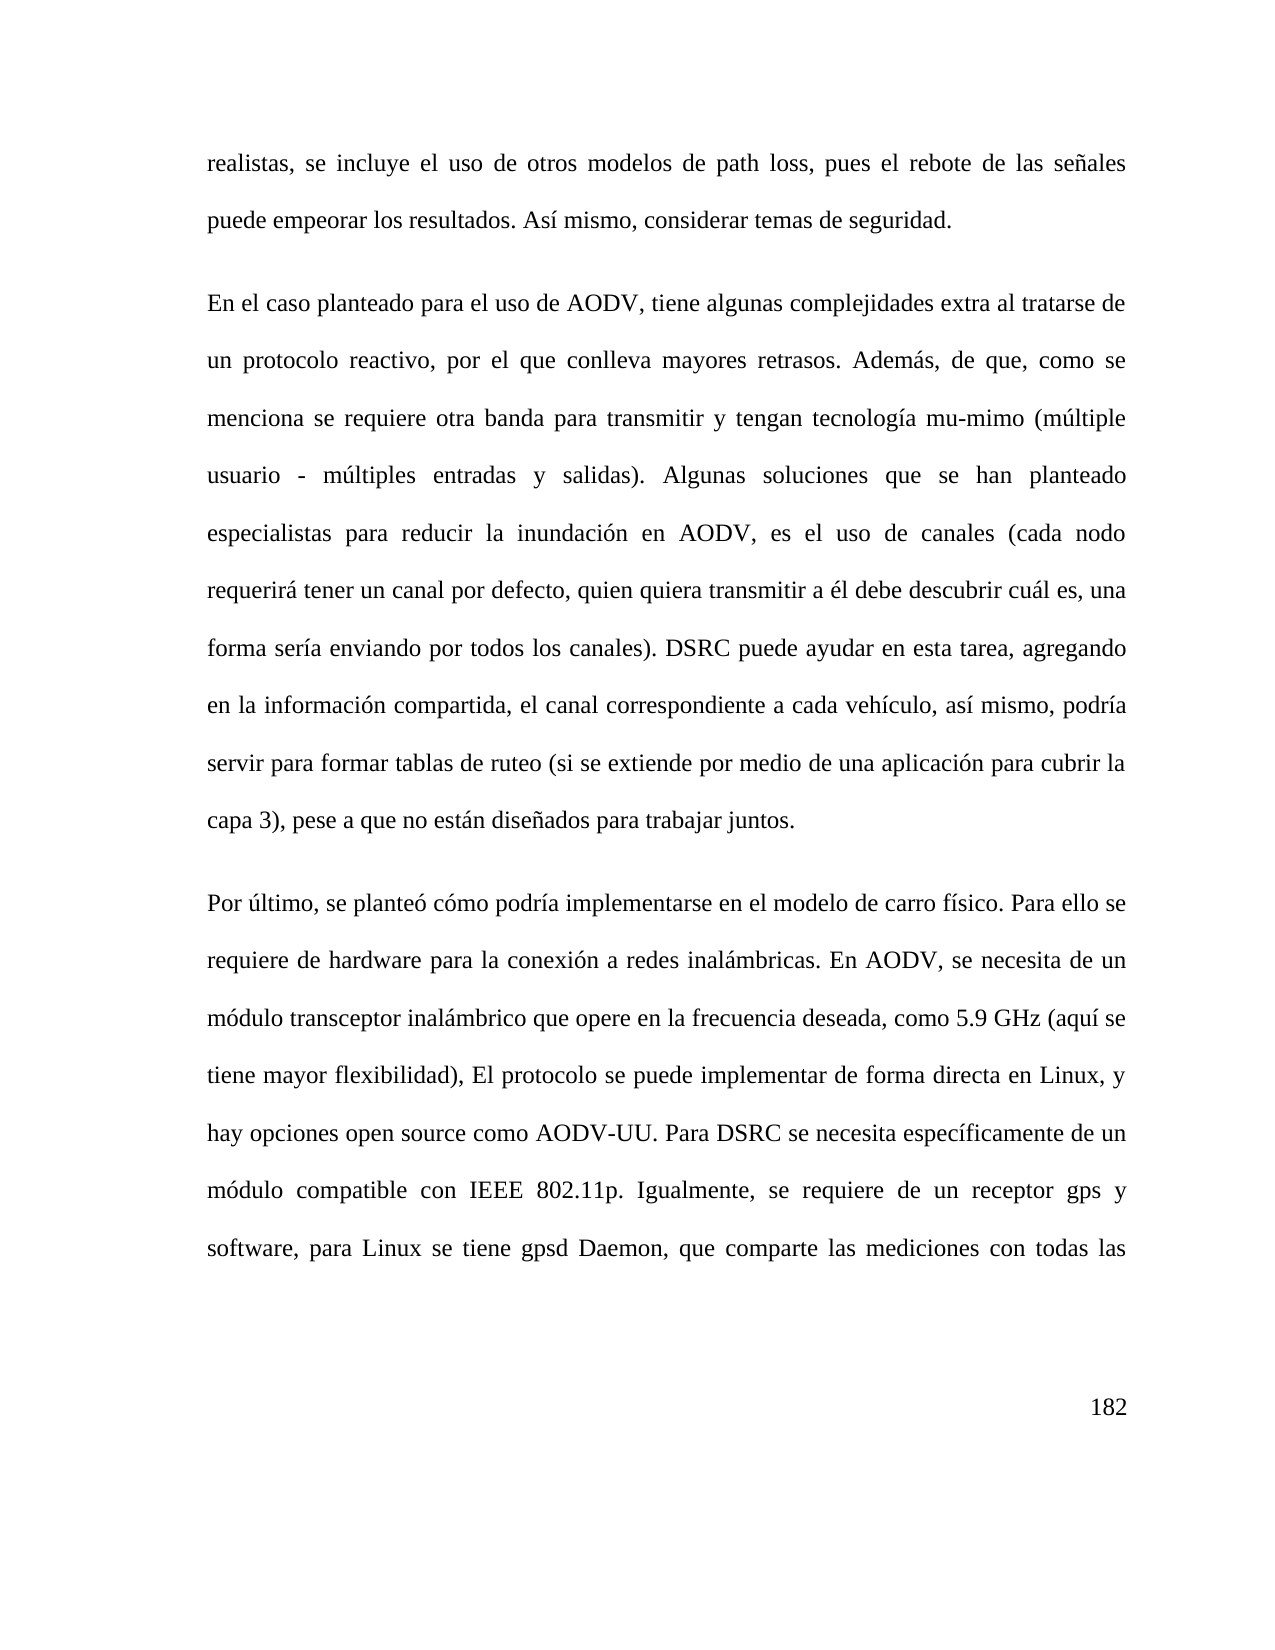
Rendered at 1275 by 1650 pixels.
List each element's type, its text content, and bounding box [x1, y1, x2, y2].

text En el caso planteado para el uso de AODV, tiene algunas complejidades extra al tratarse de un protocolo reactivo, por el que conlleva mayores retrasos. Además, de que, como se menciona se requiere otra banda para transmitir y tengan tecnología mu-mimo (múltiple usuario - múltiples entradas y salidas). Algunas soluciones que se han planteado especialistas para reducir la inundación en AODV, es el uso de canales (cada nodo requerirá tener un canal por defecto, quien quiera transmitir a él debe descubrir cuál es, una forma sería enviando por todos los canales). DSRC puede ayudar en esta tarea, agregando en la información compartida, el canal correspondiente a cada vehículo, así mismo, podría servir para formar tablas de ruteo (si se extiende por medio de una aplicación para cubrir la capa 3), pese a que no están diseñados para trabajar juntos. [207, 288, 1127, 834]
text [207, 888, 1127, 1261]
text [207, 148, 1127, 234]
